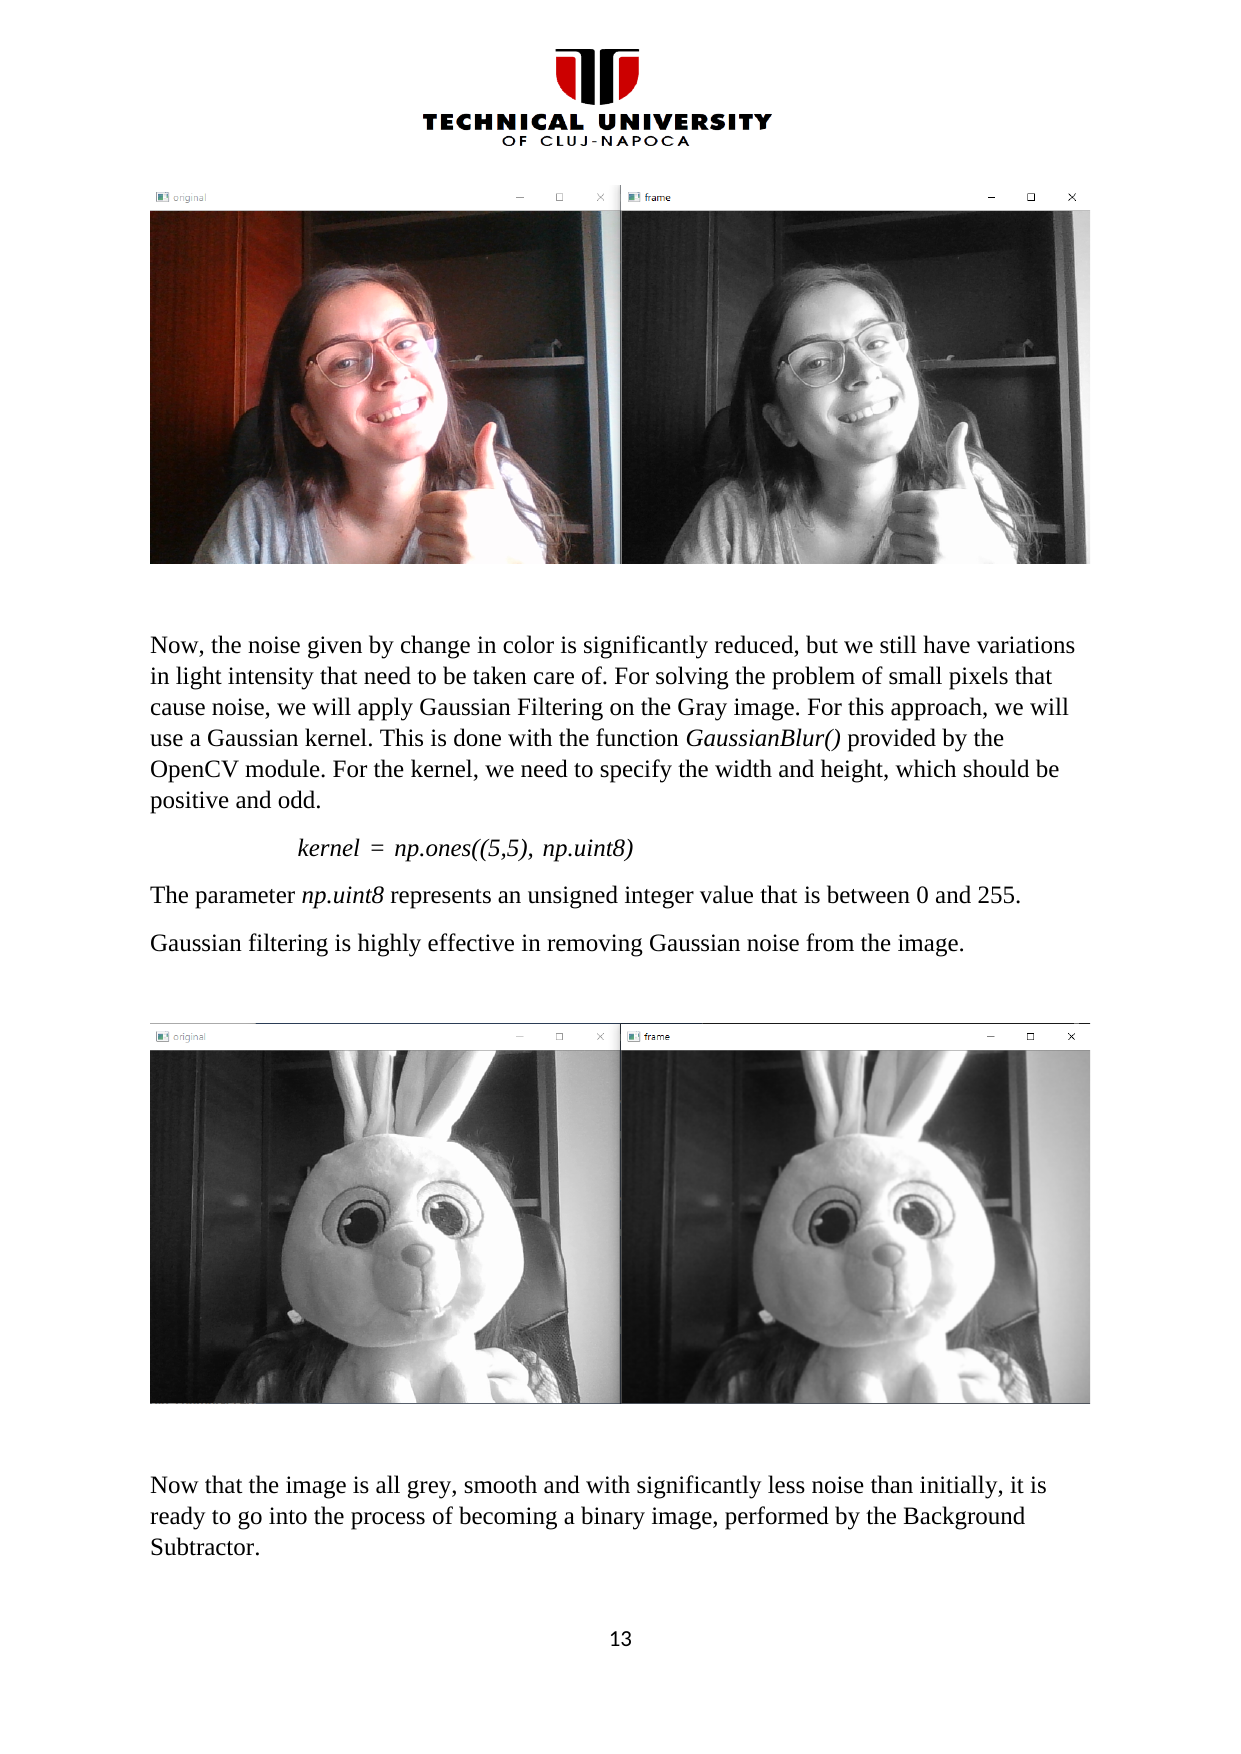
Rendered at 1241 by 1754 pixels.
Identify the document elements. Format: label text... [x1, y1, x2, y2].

picture [150, 185, 1091, 564]
text The parameter np.uint8 represents an unsigned integer value that is between 0 and 255. [150, 880, 1090, 909]
text kernel = np.ones((5,5), np.uint8) [224, 833, 1090, 861]
picture [418, 45, 772, 146]
text Now, the noise given by change in color is significantly reduced, but we still have variations in light intensity that need to be taken care of. For solving the problem of small pixels that cause noise, we will apply Gaussian Filtering on the Gray image. For this approach, we will use a Gaussian kernel. This is done with the function GaussianBlur() provided by the OpenCV module. For the kernel, we need to specify the width and height, which should be positive and odd. [150, 630, 1090, 814]
picture [150, 1023, 1091, 1404]
text Now that the image is all grey, smooth and with significantly less noise than initially, it is ready to go into the process of becoming a binary image, performed by the Background Subtractor. [150, 1470, 1090, 1561]
text Gaussian filtering is highly effective in removing Gaussian noise from the image. [150, 928, 1090, 957]
